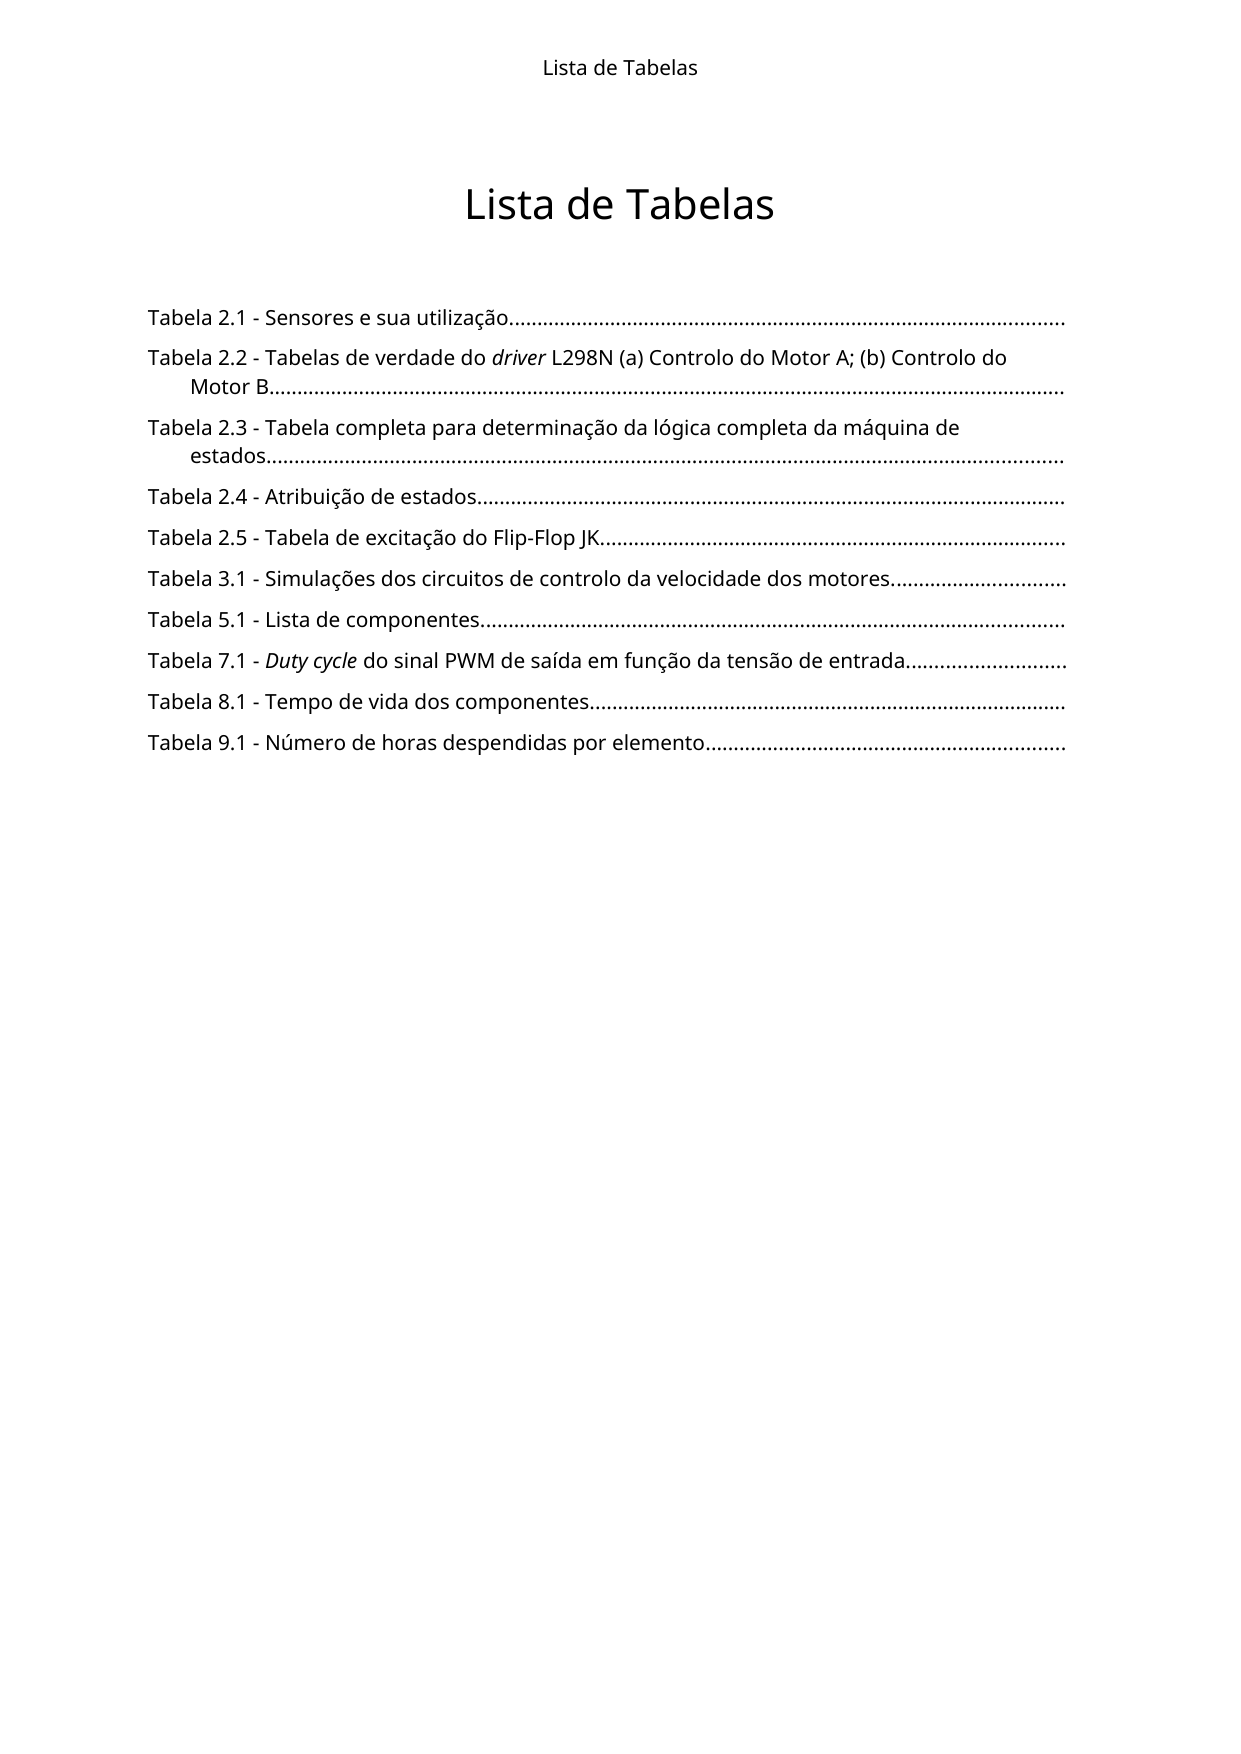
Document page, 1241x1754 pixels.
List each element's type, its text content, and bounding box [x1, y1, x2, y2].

text Tabela 8.1 - Tempo de vida dos componentes. 58 [148, 687, 1033, 715]
text Tabela 5.1 - Lista de componentes. 47 [148, 605, 1033, 633]
text Tabela 3.1 - Simulações dos circuitos de controlo da velocidade dos motores. 35 [148, 564, 1033, 593]
text Tabela 9.1 - Número de horas despendidas por elemento 63 [148, 728, 1033, 756]
text Tabela 7.1 - Duty cycle do sinal PWM de saída em função da tensão de entrada. 55 [148, 646, 1033, 674]
text Tabela 2.1 - Sensores e sua utilização. 14 [148, 303, 1033, 331]
text Tabela 2.3 - Tabela completa para determinação da lógica completa da máquina de estados. 25 [148, 413, 1033, 470]
text Tabela 2.5 - Tabela de excitação do Flip-Flop JK. 26 [148, 523, 1033, 552]
text Tabela 2.4 - Atribuição de estados. 26 [148, 482, 1033, 511]
text Tabela 2.2 - Tabelas de verdade do driver L298N (a) Controlo do Motor A; (b) Controlo do Motor B. 16 [148, 343, 1033, 400]
text Lista de Tabelas [148, 175, 1092, 232]
